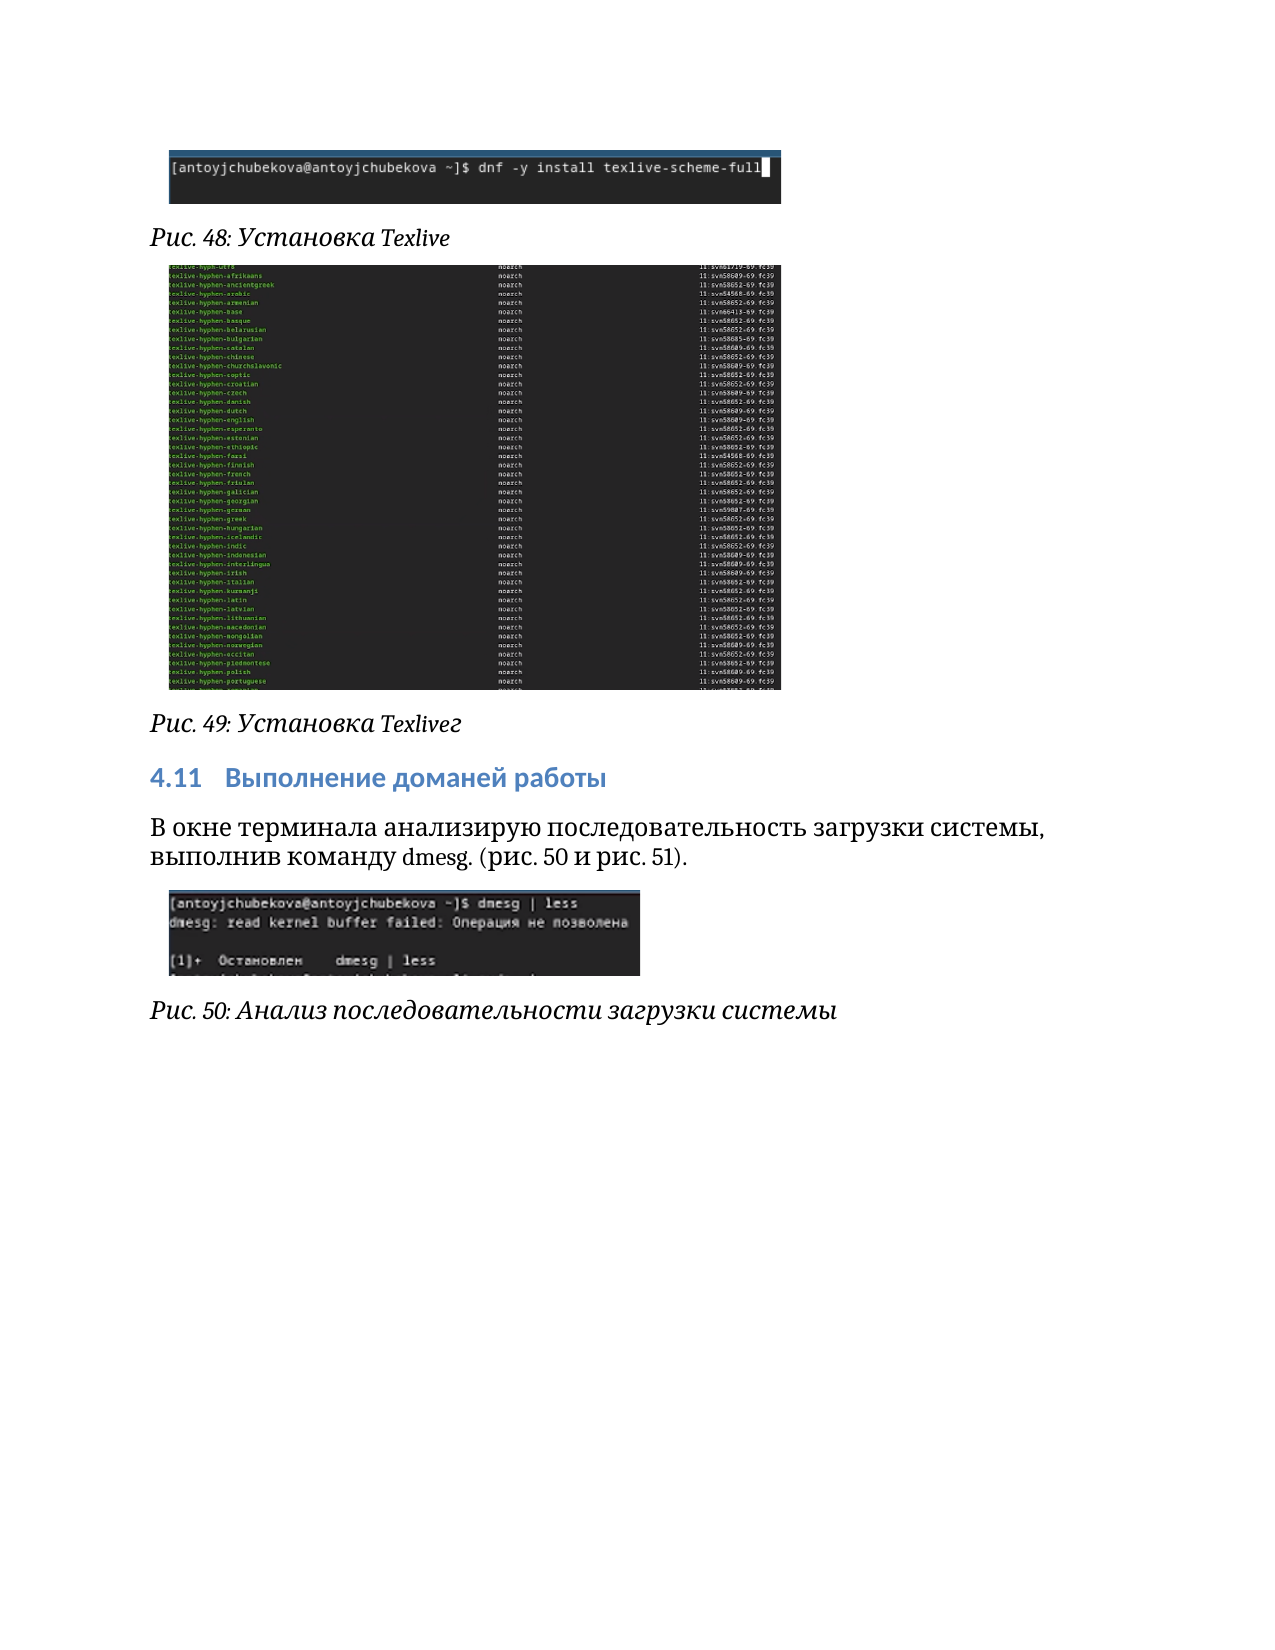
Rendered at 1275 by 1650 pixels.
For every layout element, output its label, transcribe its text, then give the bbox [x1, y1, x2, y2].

subtitle 4.11 Выполнение доманей работы [150, 759, 1125, 795]
text Рис. 48: Установка Texlive [150, 224, 1125, 253]
picture [168, 890, 641, 976]
text Рис. 50: Анализ последовательности загрузки системы [150, 997, 1125, 1026]
picture [168, 265, 782, 690]
text Рис. 49: Установка Texliveг [150, 710, 1125, 739]
text В окне терминала анализирую последовательность загрузки системы, выполнив команду dmesg. (рис. 50 и рис. 51). [150, 814, 1125, 871]
picture [168, 150, 782, 204]
